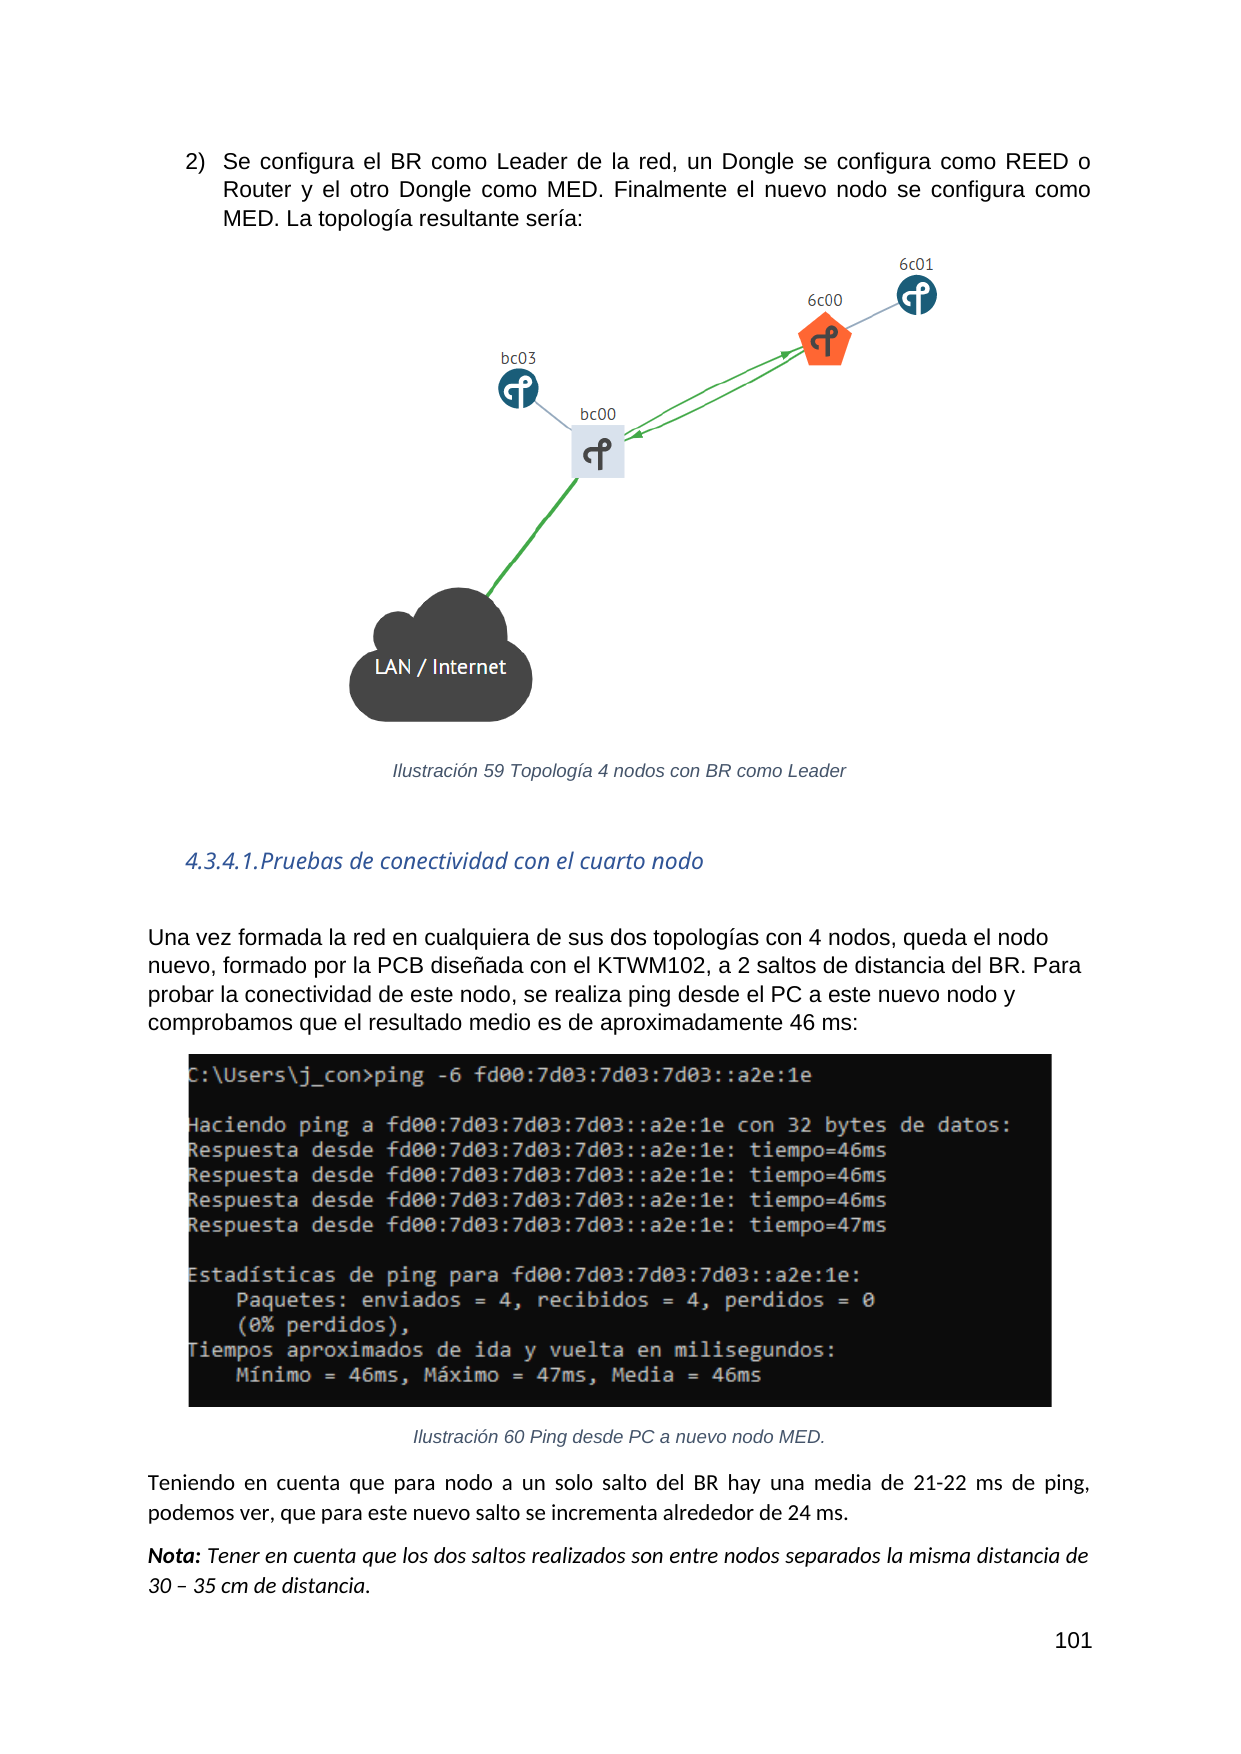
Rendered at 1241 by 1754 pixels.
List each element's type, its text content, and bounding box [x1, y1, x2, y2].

text Teniendo en cuenta que para nodo a un solo salto del BR hay una media de 21-22 ms de ping, podemos ver, que para este nuevo salto se incrementa alrededor de 24 ms. [148, 1468, 1092, 1526]
picture [188, 1054, 1052, 1407]
picture [283, 249, 957, 742]
text Una vez formada la red en cualquiera de sus dos topologías con 4 nodos, queda el nodo nuevo, formado por la PCB diseñada con el KTWM102, a 2 saltos de distancia del BR. Para probar la conectividad de este nodo, se realiza ping desde el PC a este nuevo nodo y comprobamos que el resultado medio es de aproximadamente 46 ms: [148, 924, 1092, 1036]
subtitle Pruebas de conectividad con el cuarto nodo [185, 845, 1092, 876]
text Nota: Tener en cuenta que los dos saltos realizados son entre nodos separados la misma distancia de 30 – 35 cm de distancia. [148, 1541, 1092, 1599]
list Se configura el BR como Leader de la red, un Dongle se configura como REED o Router y el otro Dongle como MED. Finalmente el nuevo nodo se configura como MED. La topología resultante sería: [185, 148, 1092, 231]
